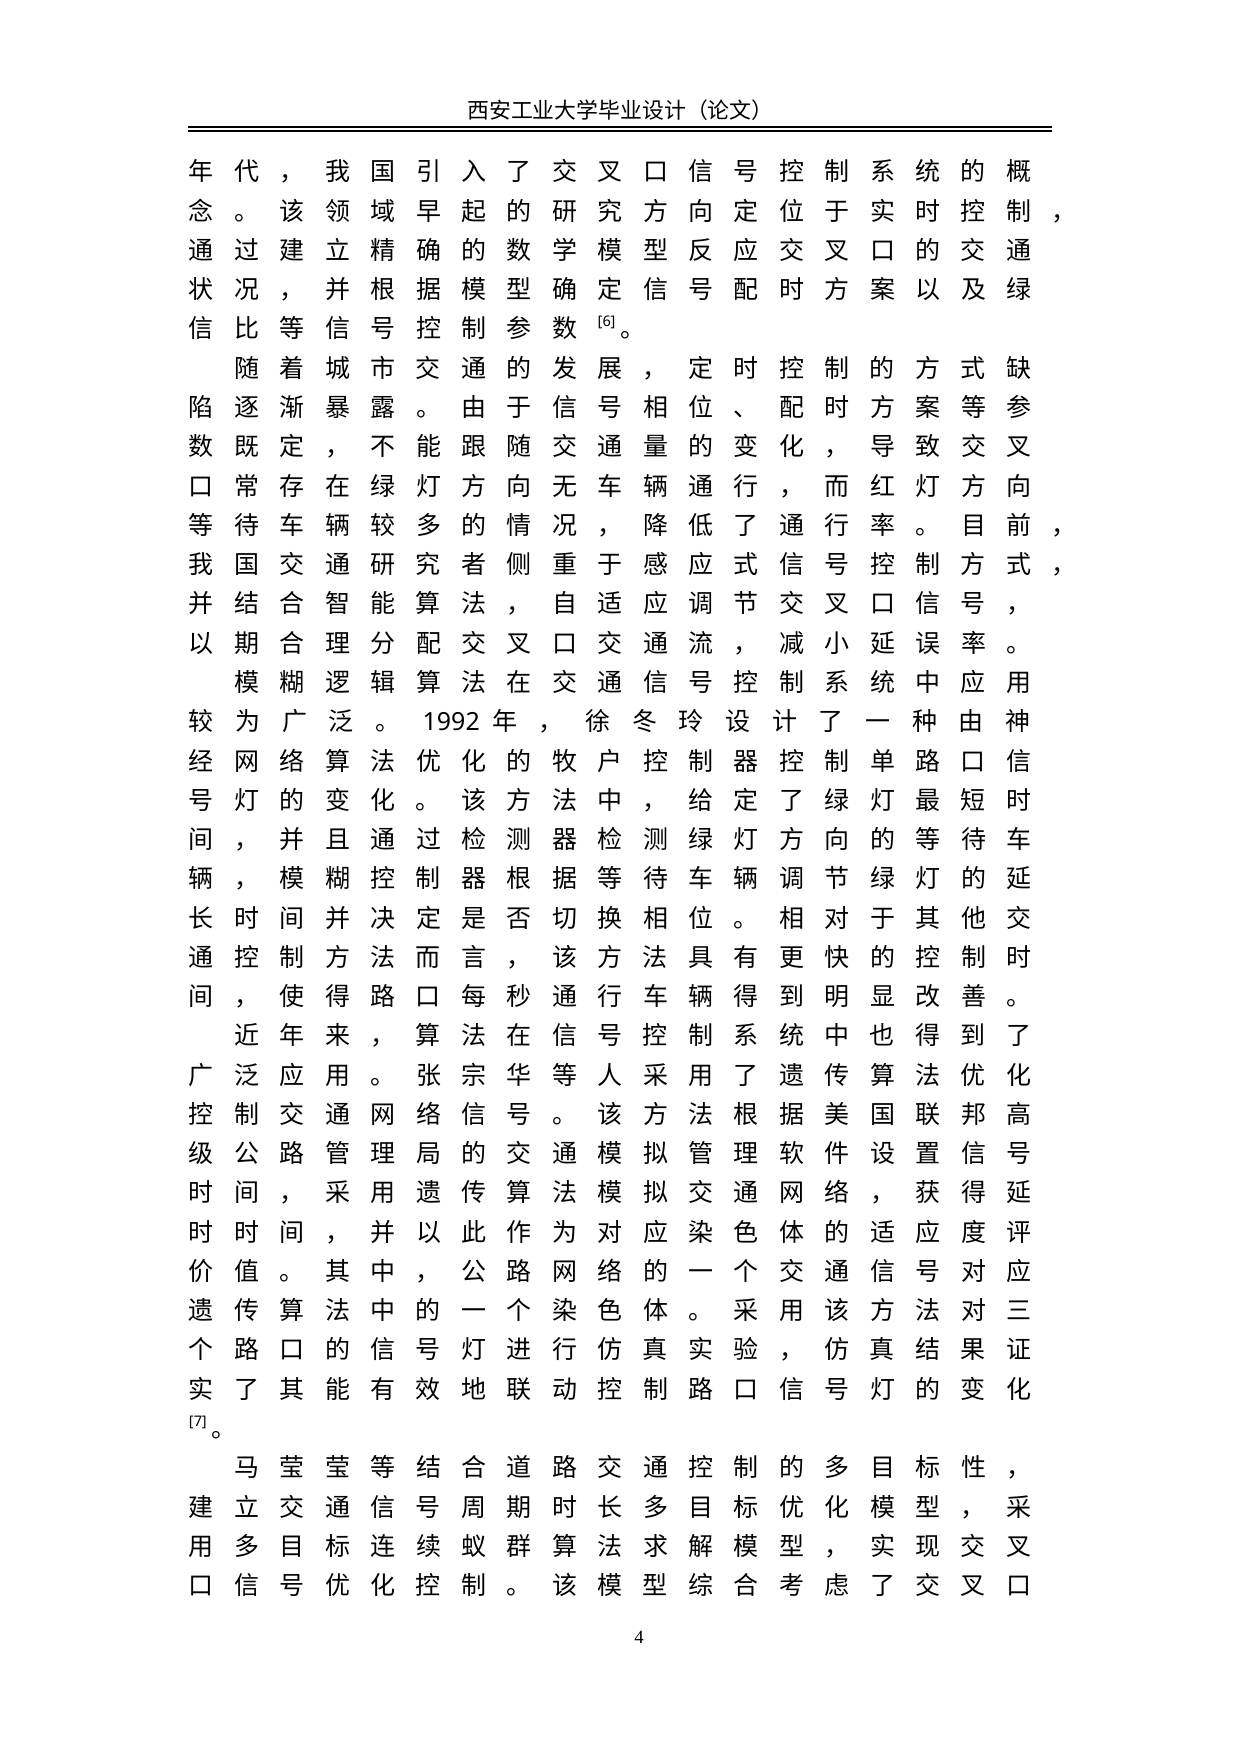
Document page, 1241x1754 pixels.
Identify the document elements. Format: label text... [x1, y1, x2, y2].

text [189, 150, 1052, 347]
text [189, 1446, 1052, 1603]
text 模糊逻辑算法在交通信号控制系统中应用较为广泛。1992年，徐冬玲设计了一种由神经网络算法优化的牧户控制器控制单路口信号灯的变化。该方法中，给定了绿灯最短时间，并且通过检测器检测绿灯方向的等待车辆，模糊控制器根据等待车辆调节绿灯的延长时间并决定是否切换相位。相对于其他交通控制方法而言，该方法具有更快的控制时间，使得路口每秒通行车辆得到明显改善。 [189, 661, 1052, 1014]
text 近年来，算法在信号控制系统中也得到了广泛应用。张宗华等人采用了遗传算法优化控制交通网络信号。该方法根据美国联邦高级公路管理局的交通模拟管理软件设置信号时间，采用遗传算法模拟交通网络，获得延时时间，并以此作为对应染色体的适应度评价值。其中，公路网络的一个交通信号对应遗传算法中的一个染色体。采用该方法对三个路口的信号灯进行仿真实验，仿真结果证实了其能有效地联动控制路口信号灯的变化[7]。 [189, 1014, 1052, 1446]
text 随着城市交通的发展，定时控制的方式缺陷逐渐暴露。由于信号相位、配时方案等参数既定，不能跟随交通量的变化，导致交叉口常存在绿灯方向无车辆通行，而红灯方向等待车辆较多的情况，降低了通行率。目前，我国交通研究者侧重于感应式信号控制方式，并结合智能算法，自适应调节交叉口信号，以期合理分配交叉口交通流，减小延误率。 [189, 347, 1052, 661]
